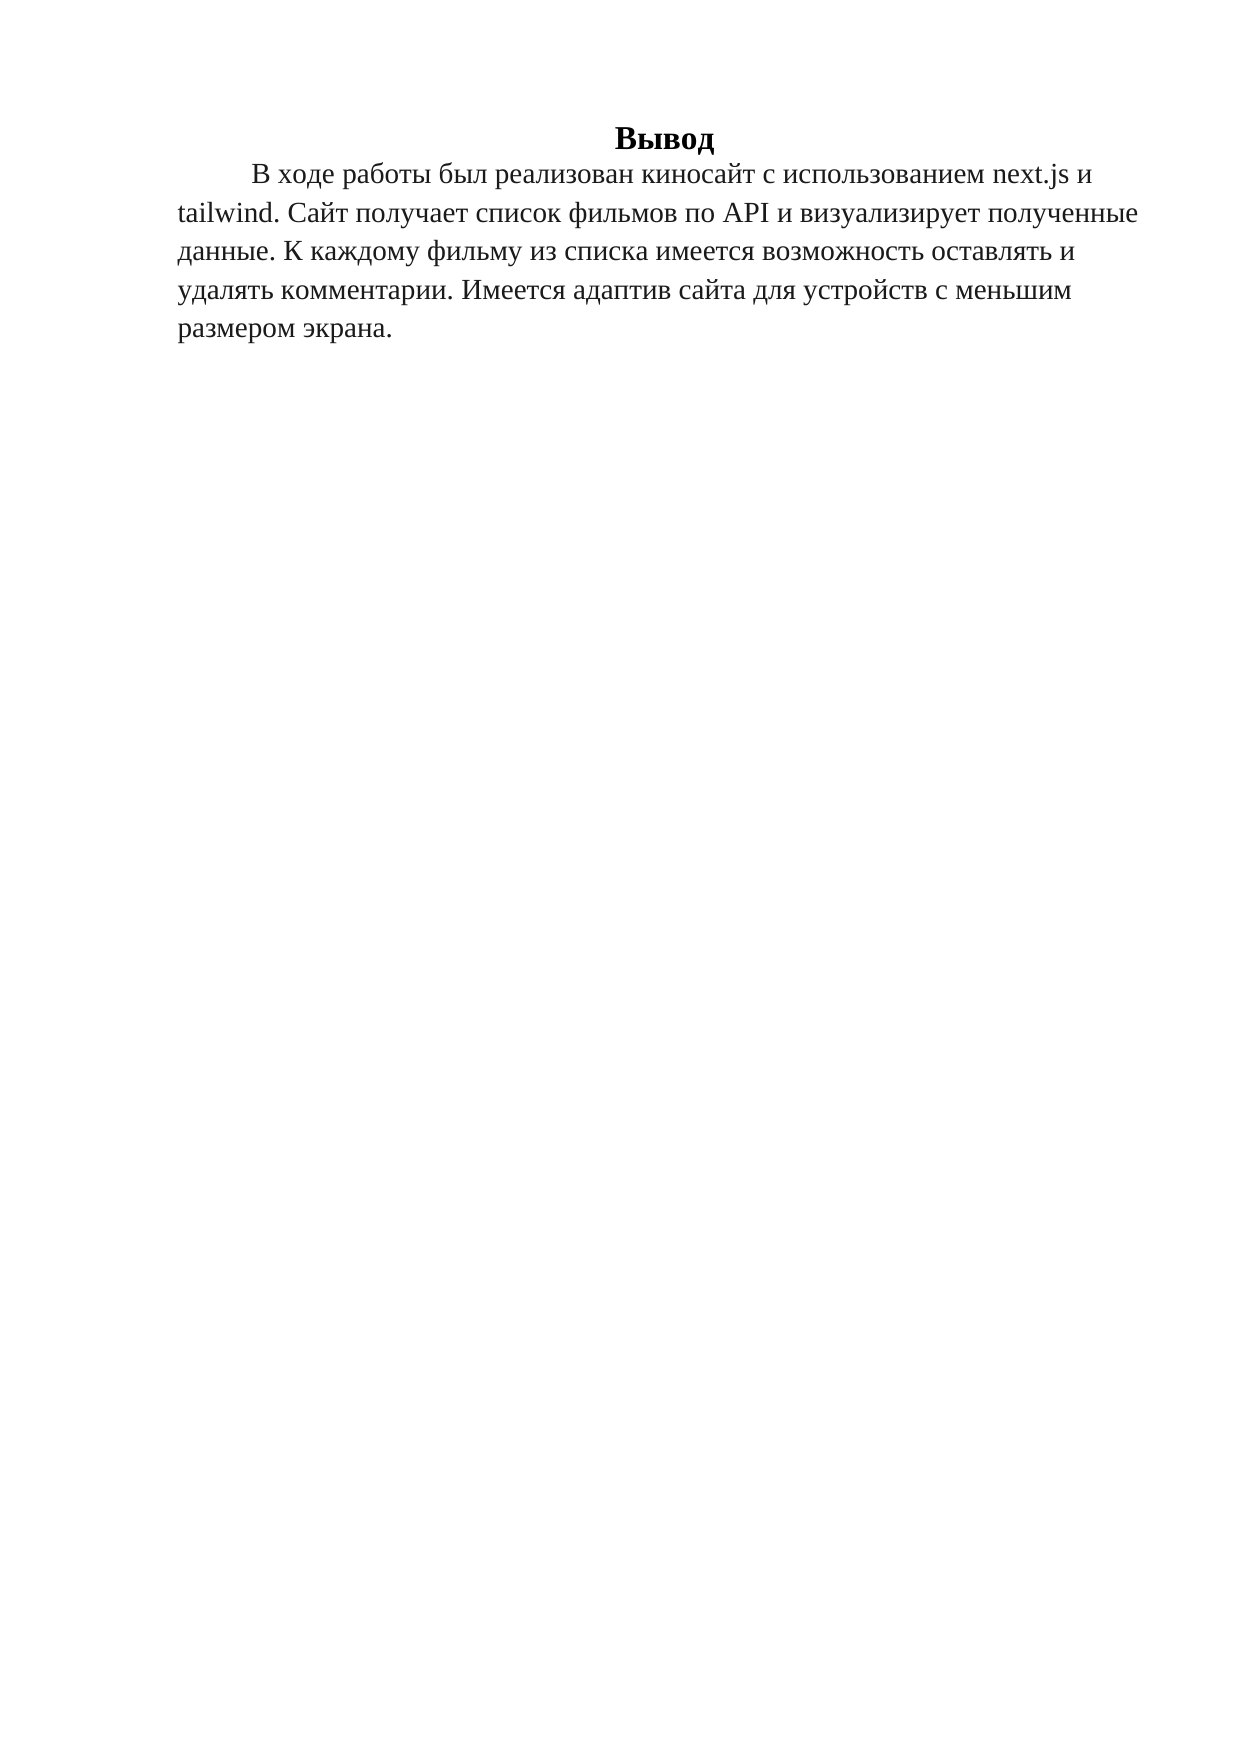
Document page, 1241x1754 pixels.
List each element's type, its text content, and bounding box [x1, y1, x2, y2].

text Вывод [177, 118, 1152, 156]
text В ходе работы был реализован киносайт с использованием next.js и tailwind. Сайт получает список фильмов по API и визуализирует полученные данные. К каждому фильму из списка имеется возможность оставлять и удалять комментарии. Имеется адаптив сайта для устройств с меньшим размером экрана. [177, 156, 1152, 344]
